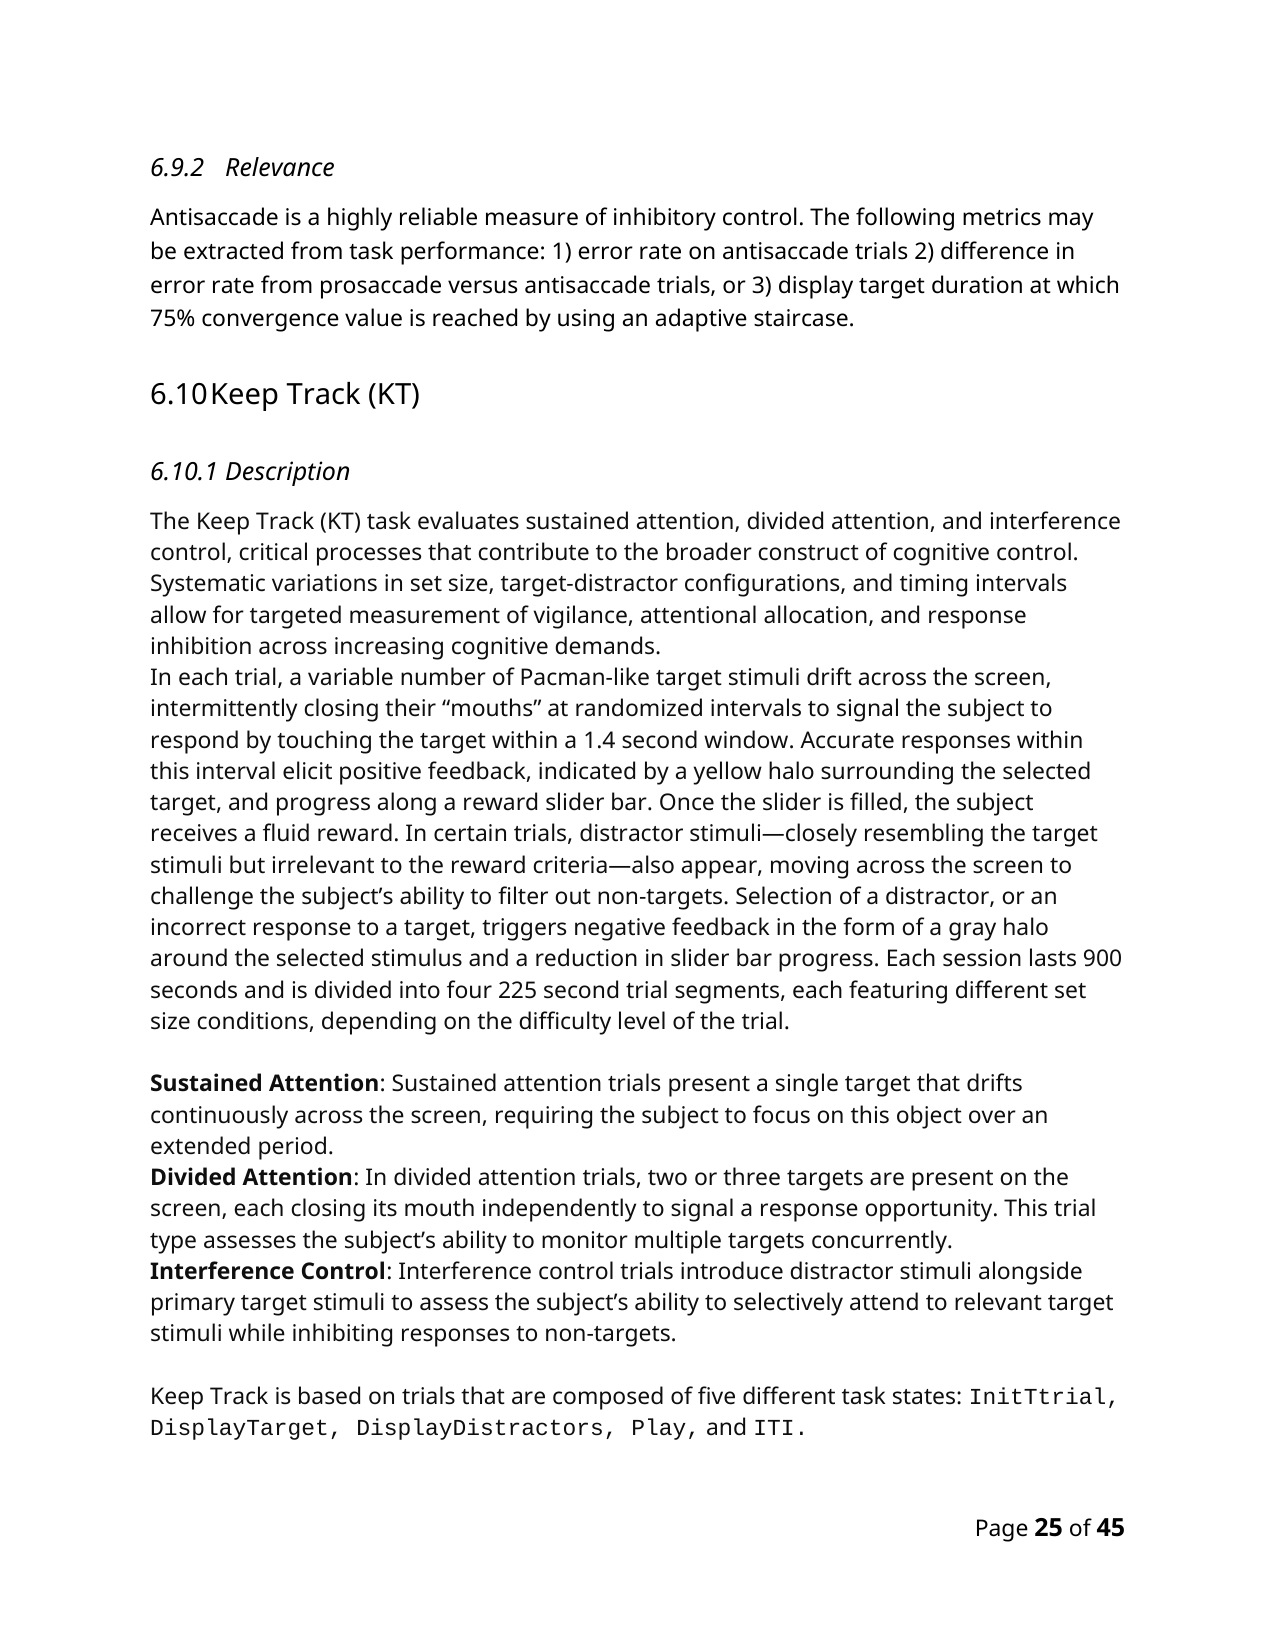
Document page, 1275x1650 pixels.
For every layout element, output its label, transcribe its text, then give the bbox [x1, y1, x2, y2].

subtitle Keep Track (KT) [150, 373, 1125, 413]
text Sustained Attention: Sustained attention trials present a single target that drifts continuously across the screen, requiring the subject to focus on this object over an extended period. [150, 1067, 1125, 1161]
text Antisaccade is a highly reliable measure of inhibitory control. The following metrics may be extracted from task performance: 1) error rate on antisaccade trials 2) difference in error rate from prosaccade versus antisaccade trials, or 3) display target duration at which 75% convergence value is reached by using an adaptive staircase. [150, 201, 1125, 333]
subtitle Description [150, 454, 1125, 488]
text Interference Control: Interference control trials introduce distractor stimuli alongside primary target stimuli to assess the subject’s ability to selectively attend to relevant target stimuli while inhibiting responses to non-targets. [150, 1255, 1125, 1349]
text Divided Attention: In divided attention trials, two or three targets are present on the screen, each closing its mouth independently to signal a response opportunity. This trial type assesses the subject’s ability to monitor multiple targets concurrently. [150, 1161, 1125, 1255]
text Keep Track is based on trials that are composed of five different task states: InitTtrial, DisplayTarget, DisplayDistractors, Play, and ITI. [150, 1380, 1125, 1443]
subtitle Relevance [150, 150, 1125, 184]
text In each trial, a variable number of Pacman-like target stimuli drift across the screen, intermittently closing their “mouths” at randomized intervals to signal the subject to respond by touching the target within a 1.4 second window. Accurate responses within this interval elicit positive feedback, indicated by a yellow halo surrounding the selected target, and progress along a reward slider bar. Once the slider is filled, the subject receives a fluid reward. In certain trials, distractor stimuli—closely resembling the target stimuli but irrelevant to the reward criteria—also appear, moving across the screen to challenge the subject’s ability to filter out non-targets. Selection of a distractor, or an incorrect response to a target, triggers negative feedback in the form of a gray halo around the selected stimulus and a reduction in slider bar progress. Each session lasts 900 seconds and is divided into four 225 second trial segments, each featuring different set size conditions, depending on the difficulty level of the trial. [150, 661, 1125, 1036]
text The Keep Track (KT) task evaluates sustained attention, divided attention, and interference control, critical processes that contribute to the broader construct of cognitive control. Systematic variations in set size, target-distractor configurations, and timing intervals allow for targeted measurement of vigilance, attentional allocation, and response inhibition across increasing cognitive demands. [150, 505, 1125, 661]
